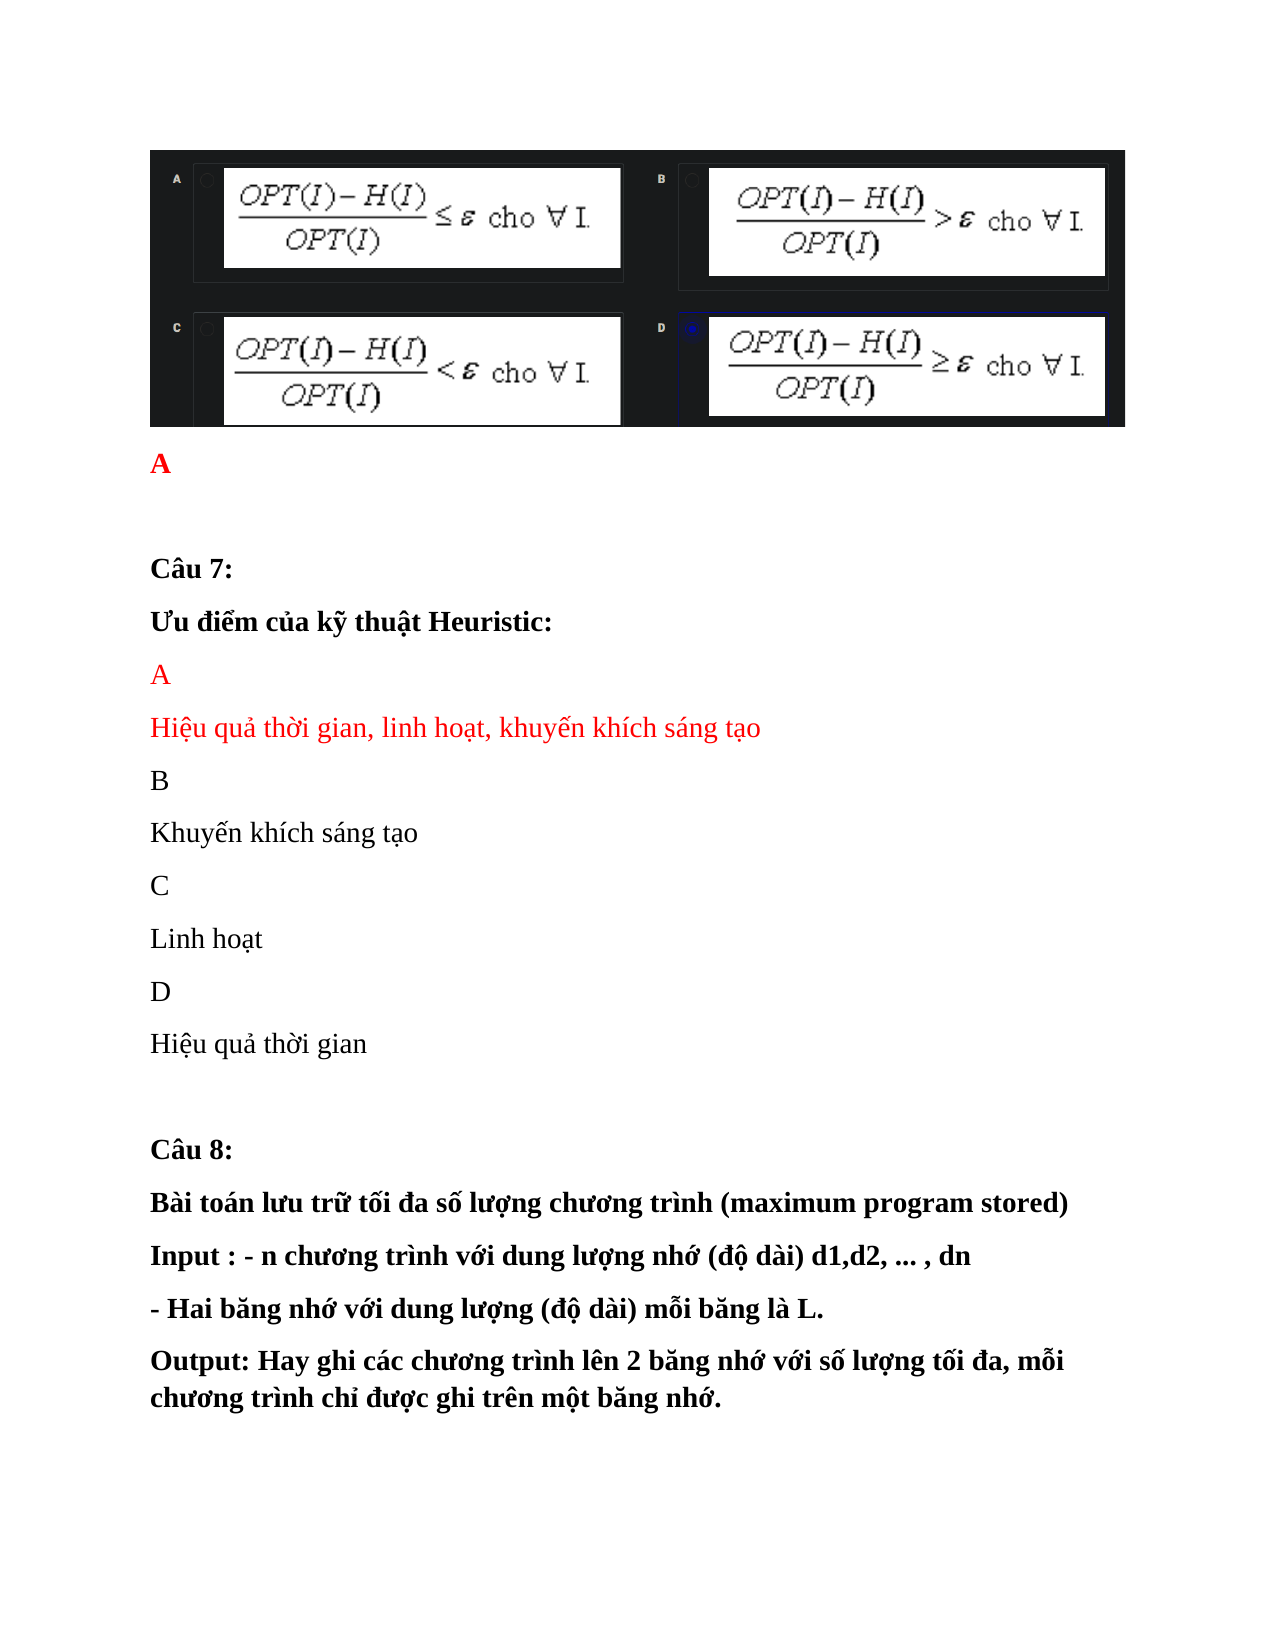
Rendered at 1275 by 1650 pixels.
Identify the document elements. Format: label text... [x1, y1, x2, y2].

text D [150, 974, 1125, 1007]
text C [150, 868, 1125, 902]
text B [150, 763, 1125, 796]
text - Hai băng nhớ với dung lượng (độ dài) mỗi băng là L. [150, 1291, 1125, 1324]
picture [150, 150, 1125, 427]
text Linh hoạt [150, 921, 1125, 954]
text A [150, 657, 1125, 691]
text Hiệu quả thời gian [150, 1027, 1125, 1060]
text Hiệu quả thời gian, linh hoạt, khuyến khích sáng tạo [150, 710, 1125, 743]
text Khuyến khích sáng tạo [150, 815, 1125, 849]
text Bài toán lưu trữ tối đa số lượng chương trình (maximum program stored) [150, 1185, 1125, 1219]
text Input : - n chương trình với dung lượng nhớ (độ dài) d1,d2, ... , dn [150, 1238, 1125, 1271]
text Câu 7: [150, 551, 1125, 585]
text Output: Hay ghi các chương trình lên 2 băng nhớ với số lượng tối đa, mỗi chương trình chỉ được ghi trên một băng nhớ. [150, 1343, 1125, 1413]
text A [150, 446, 1125, 479]
text Câu 8: [150, 1132, 1125, 1166]
text Ưu điểm của kỹ thuật Heuristic: [150, 604, 1125, 638]
